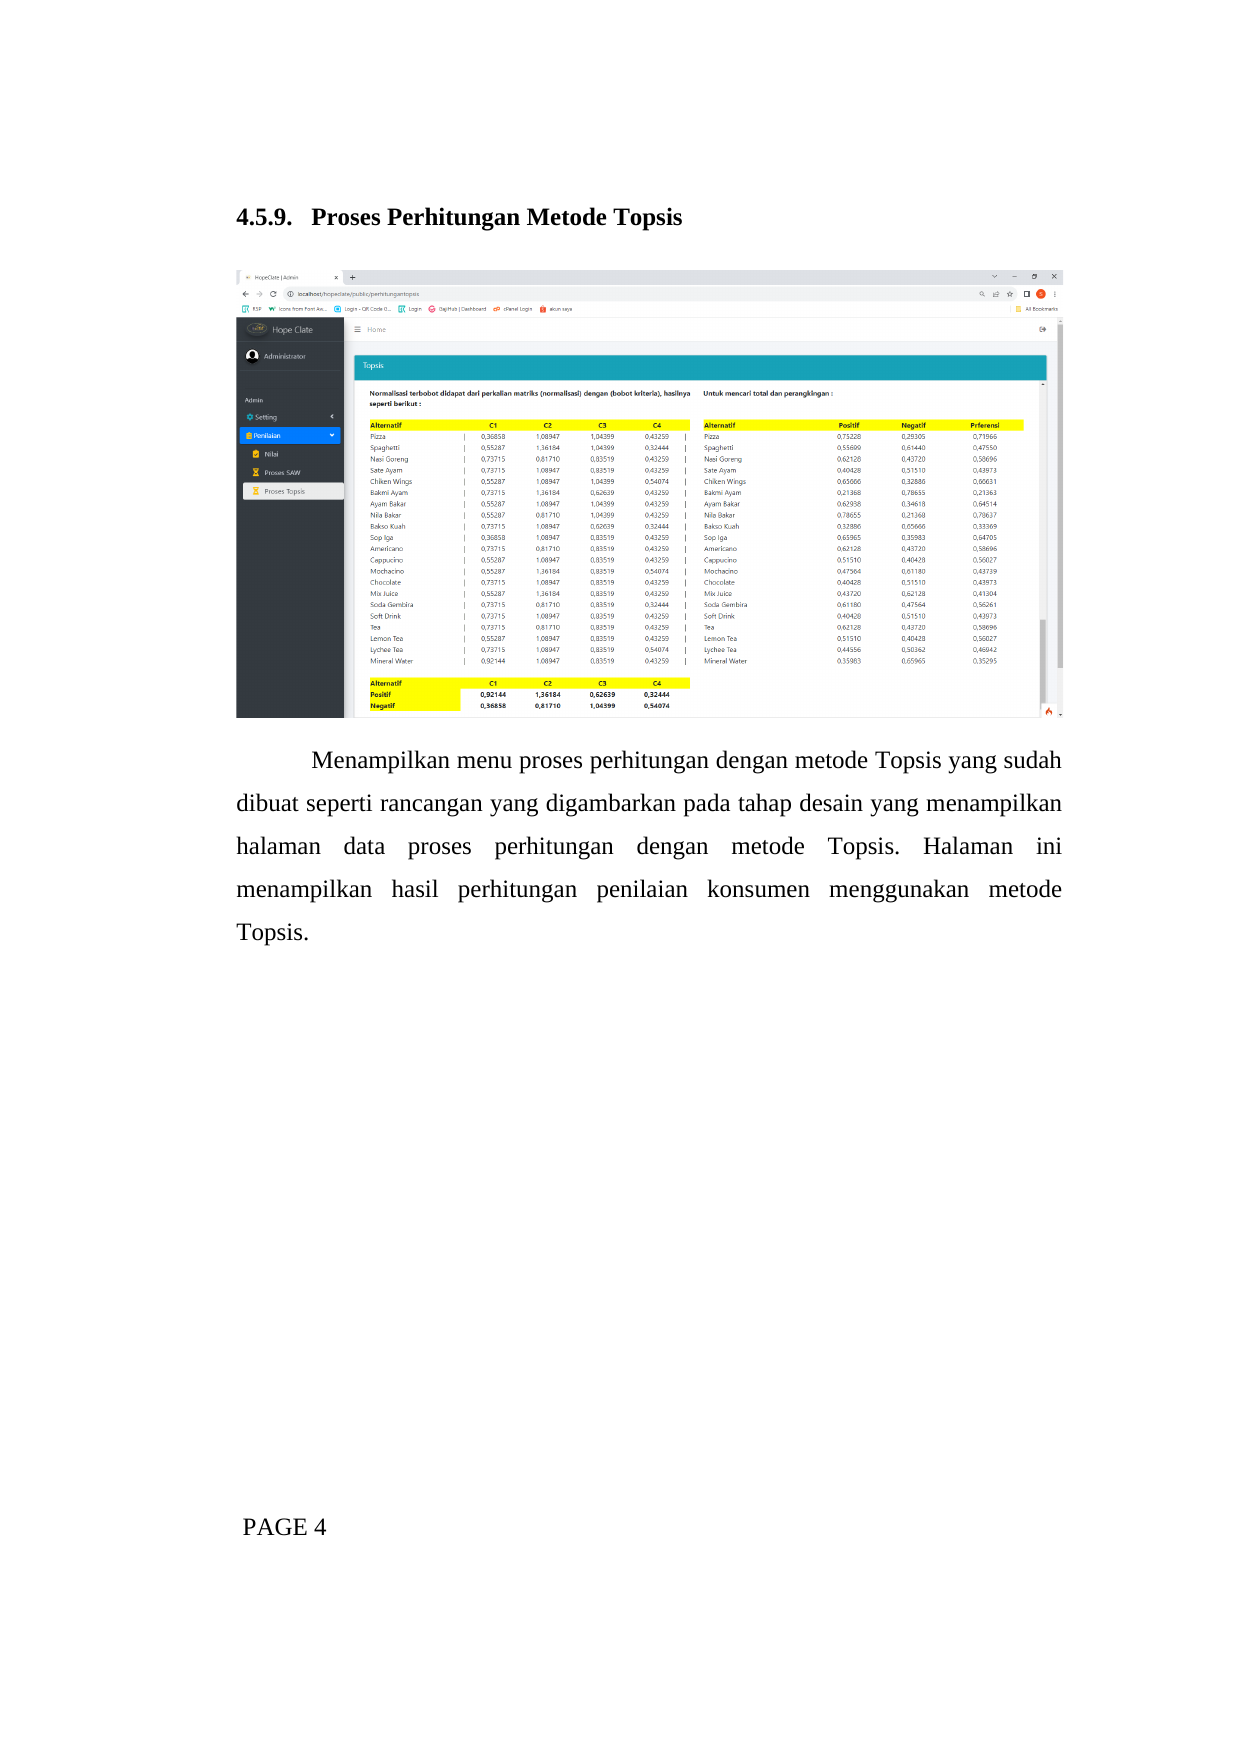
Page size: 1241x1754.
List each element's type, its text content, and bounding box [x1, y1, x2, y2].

picture [236, 270, 1064, 718]
subtitle Proses Perhitungan Metode Topsis [236, 202, 1063, 231]
text Menampilkan menu proses perhitungan dengan metode Topsis yang sudah dibuat seperti rancangan yang digambarkan pada tahap desain yang menampilkan halaman data proses perhitungan dengan metode Topsis. Halaman ini menampilkan hasil perhitungan penilaian konsumen menggunakan metode Topsis. [236, 745, 1063, 946]
